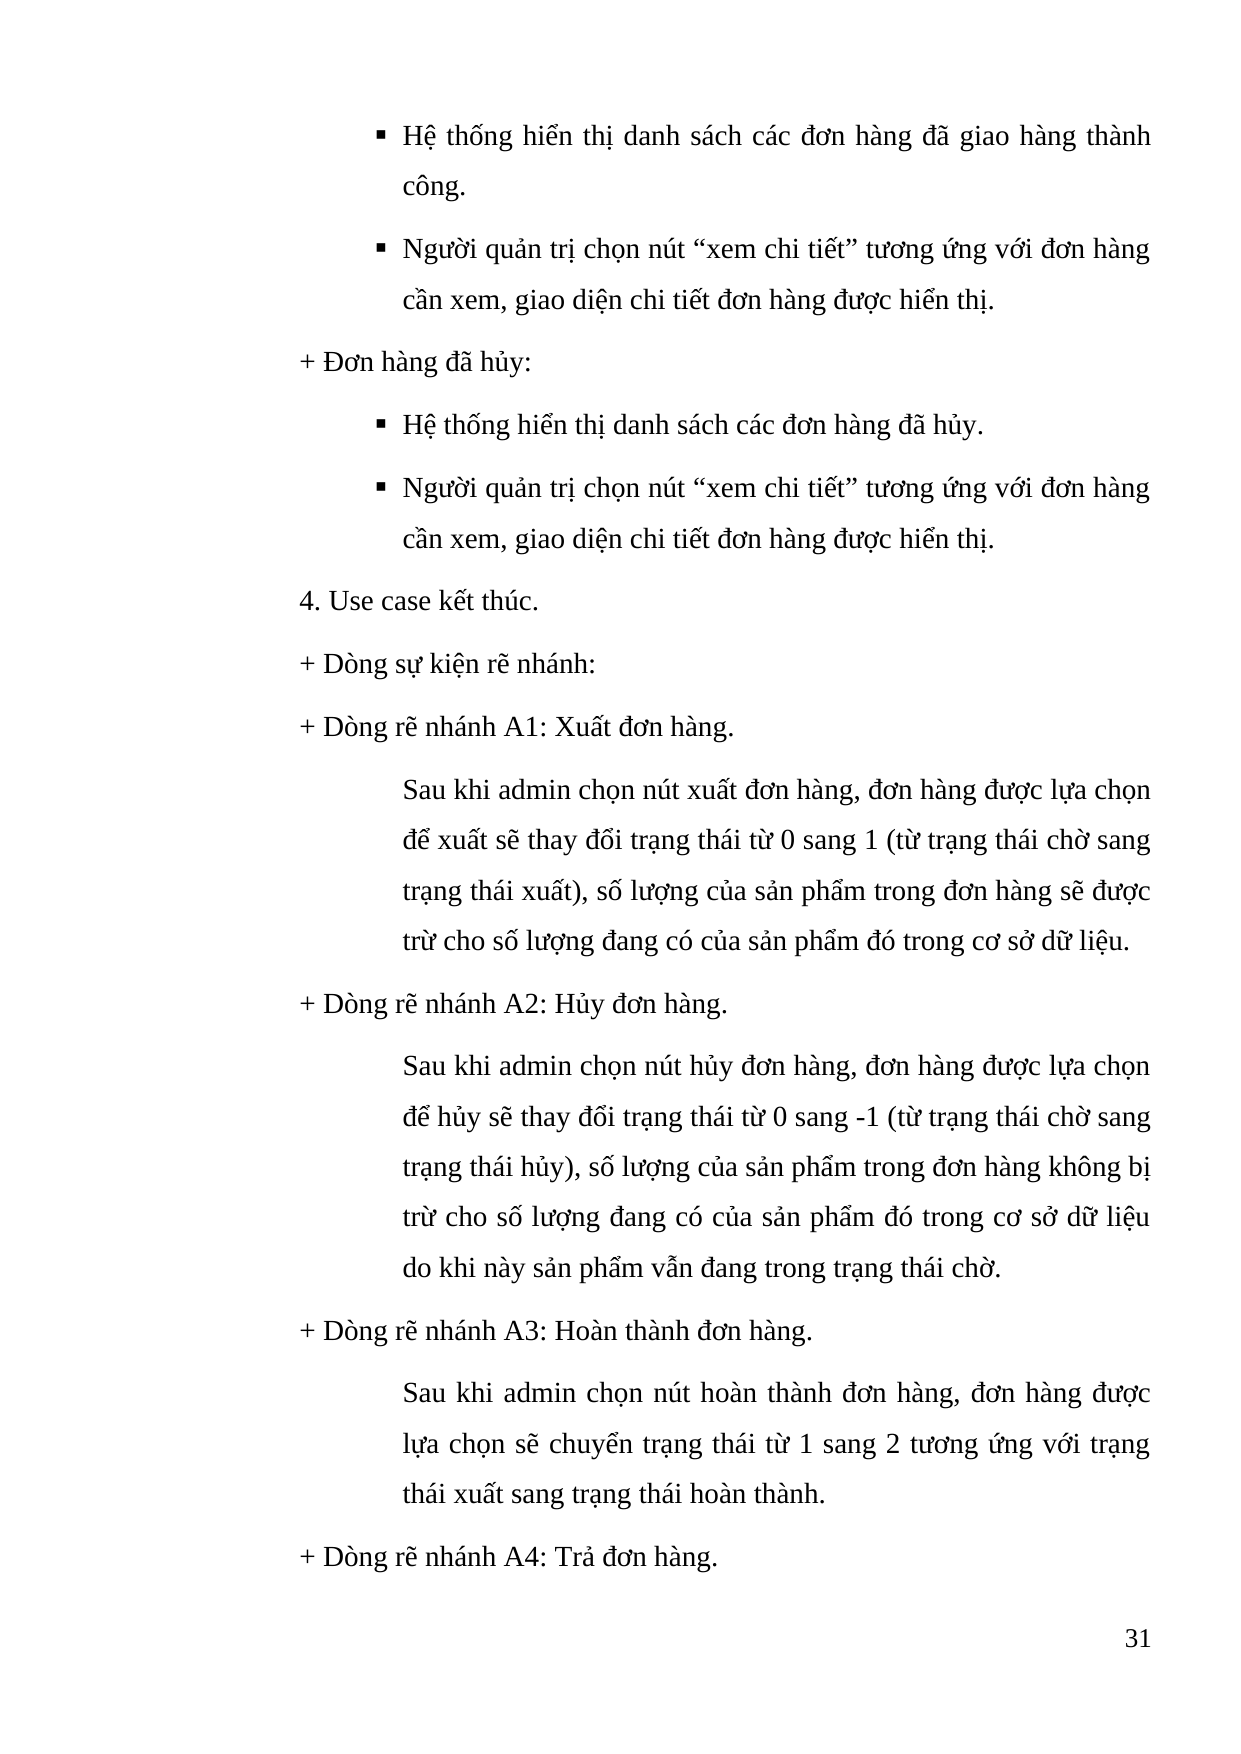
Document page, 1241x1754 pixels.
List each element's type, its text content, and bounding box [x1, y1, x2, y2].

text + Dòng rẽ nhánh A4: Trả đơn hàng. [299, 1539, 1152, 1572]
text 4. Use case kết thúc. [299, 583, 1152, 617]
text Người quản trị chọn nút “xem chi tiết” tương ứng với đơn hàng cần xem, giao diện chi tiết đơn hàng được hiển thị. [374, 231, 1152, 315]
list Sau khi admin chọn nút xuất đơn hàng, đơn hàng được lựa chọn để xuất sẽ thay đổi trạng thái từ 0 sang 1 (từ trạng thái chờ sang trạng thái xuất), số lượng của sản phẩm trong đơn hàng sẽ được trừ cho số lượng đang có của sản phẩm đó trong cơ sở dữ liệu. [402, 772, 1152, 956]
text + Dòng sự kiện rẽ nhánh: [299, 646, 1152, 680]
text + Dòng rẽ nhánh A1: Xuất đơn hàng. [299, 709, 1152, 743]
text Người quản trị chọn nút “xem chi tiết” tương ứng với đơn hàng cần xem, giao diện chi tiết đơn hàng được hiển thị. [374, 470, 1152, 554]
text Hệ thống hiển thị danh sách các đơn hàng đã giao hàng thành công. [374, 118, 1152, 202]
list Sau khi admin chọn nút hoàn thành đơn hàng, đơn hàng được lựa chọn sẽ chuyển trạng thái từ 1 sang 2 tương ứng với trạng thái xuất sang trạng thái hoàn thành. [402, 1375, 1152, 1509]
text + Dòng rẽ nhánh A3: Hoàn thành đơn hàng. [299, 1313, 1152, 1346]
list Sau khi admin chọn nút hủy đơn hàng, đơn hàng được lựa chọn để hủy sẽ thay đổi trạng thái từ 0 sang -1 (từ trạng thái chờ sang trạng thái hủy), số lượng của sản phẩm trong đơn hàng không bị trừ cho số lượng đang có của sản phẩm đó trong cơ sở dữ liệu do khi này sản phẩm vẫn đang trong trạng thái chờ. [402, 1048, 1152, 1283]
text + Dòng rẽ nhánh A2: Hủy đơn hàng. [299, 986, 1152, 1019]
text Hệ thống hiển thị danh sách các đơn hàng đã hủy. [374, 407, 1152, 441]
text + Đơn hàng đã hủy: [299, 344, 1152, 378]
